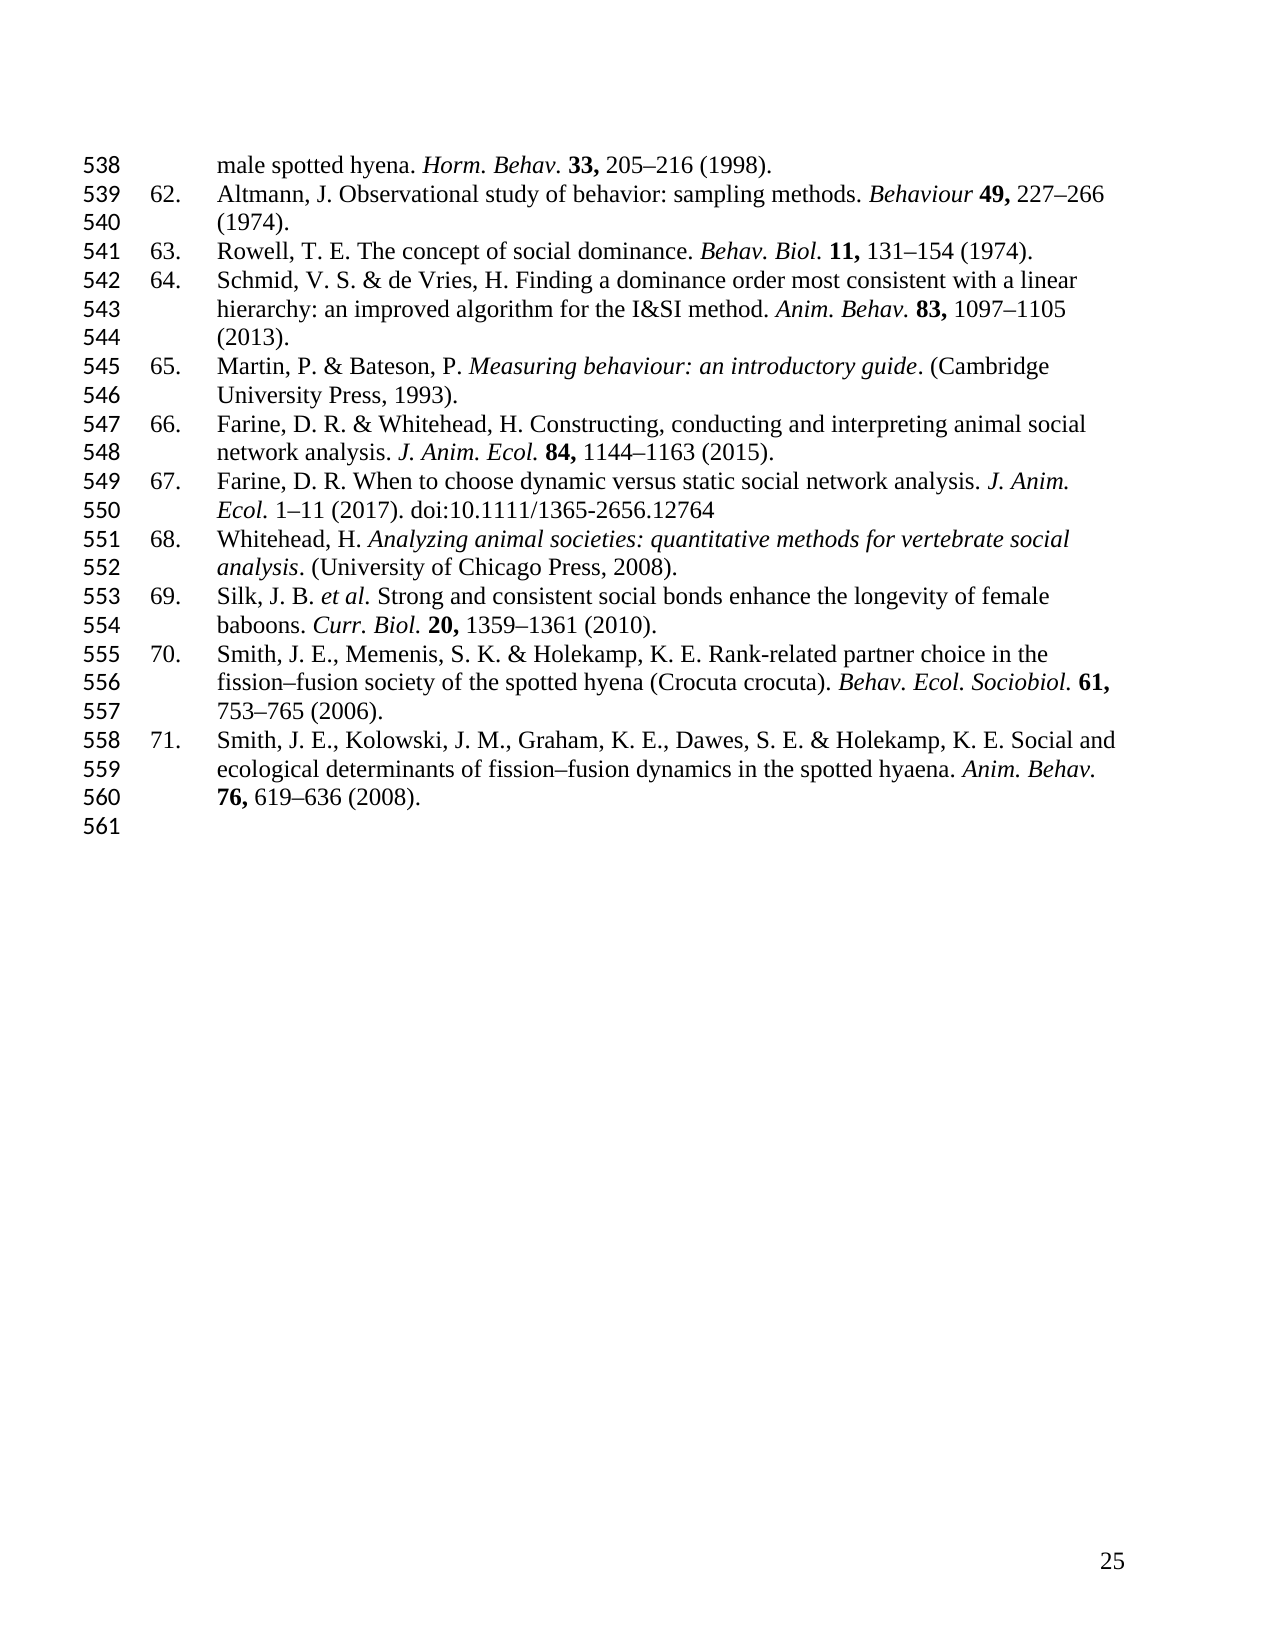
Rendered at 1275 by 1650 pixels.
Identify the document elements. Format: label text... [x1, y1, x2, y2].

text 69. Silk, J. B. et al. Strong and consistent social bonds enhance the longevity of female baboons. Curr. Biol. 20, 1359–1361 (2010). [150, 581, 1125, 639]
text 62. Altmann, J. Observational study of behavior: sampling methods. Behaviour 49, 227–266 (1974). [150, 179, 1125, 236]
text 68. Whitehead, H. Analyzing animal societies: quantitative methods for vertebrate social analysis. (University of Chicago Press, 2008). [150, 524, 1125, 581]
text 71. Smith, J. E., Kolowski, J. M., Graham, K. E., Dawes, S. E. & Holekamp, K. E. Social and ecological determinants of fission–fusion dynamics in the spotted hyaena. Anim. Behav. 76, 619–636 (2008). [150, 725, 1125, 811]
text 64. Schmid, V. S. & de Vries, H. Finding a dominance order most consistent with a linear hierarchy: an improved algorithm for the I&SI method. Anim. Behav. 83, 1097–1105 (2013). [150, 265, 1125, 351]
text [150, 150, 1125, 179]
text 67. Farine, D. R. When to choose dynamic versus static social network analysis. J. Anim. Ecol. 1–11 (2017). doi:10.1111/1365-2656.12764 [150, 466, 1125, 524]
text 70. Smith, J. E., Memenis, S. K. & Holekamp, K. E. Rank-related partner choice in the fission–fusion society of the spotted hyena (Crocuta crocuta). Behav. Ecol. Sociobiol. 61, 753–765 (2006). [150, 639, 1125, 725]
text 63. Rowell, T. E. The concept of social dominance. Behav. Biol. 11, 131–154 (1974). [150, 236, 1125, 265]
text 66. Farine, D. R. & Whitehead, H. Constructing, conducting and interpreting animal social network analysis. J. Anim. Ecol. 84, 1144–1163 (2015). [150, 409, 1125, 466]
text 65. Martin, P. & Bateson, P. Measuring behaviour: an introductory guide. (Cambridge University Press, 1993). [150, 351, 1125, 409]
